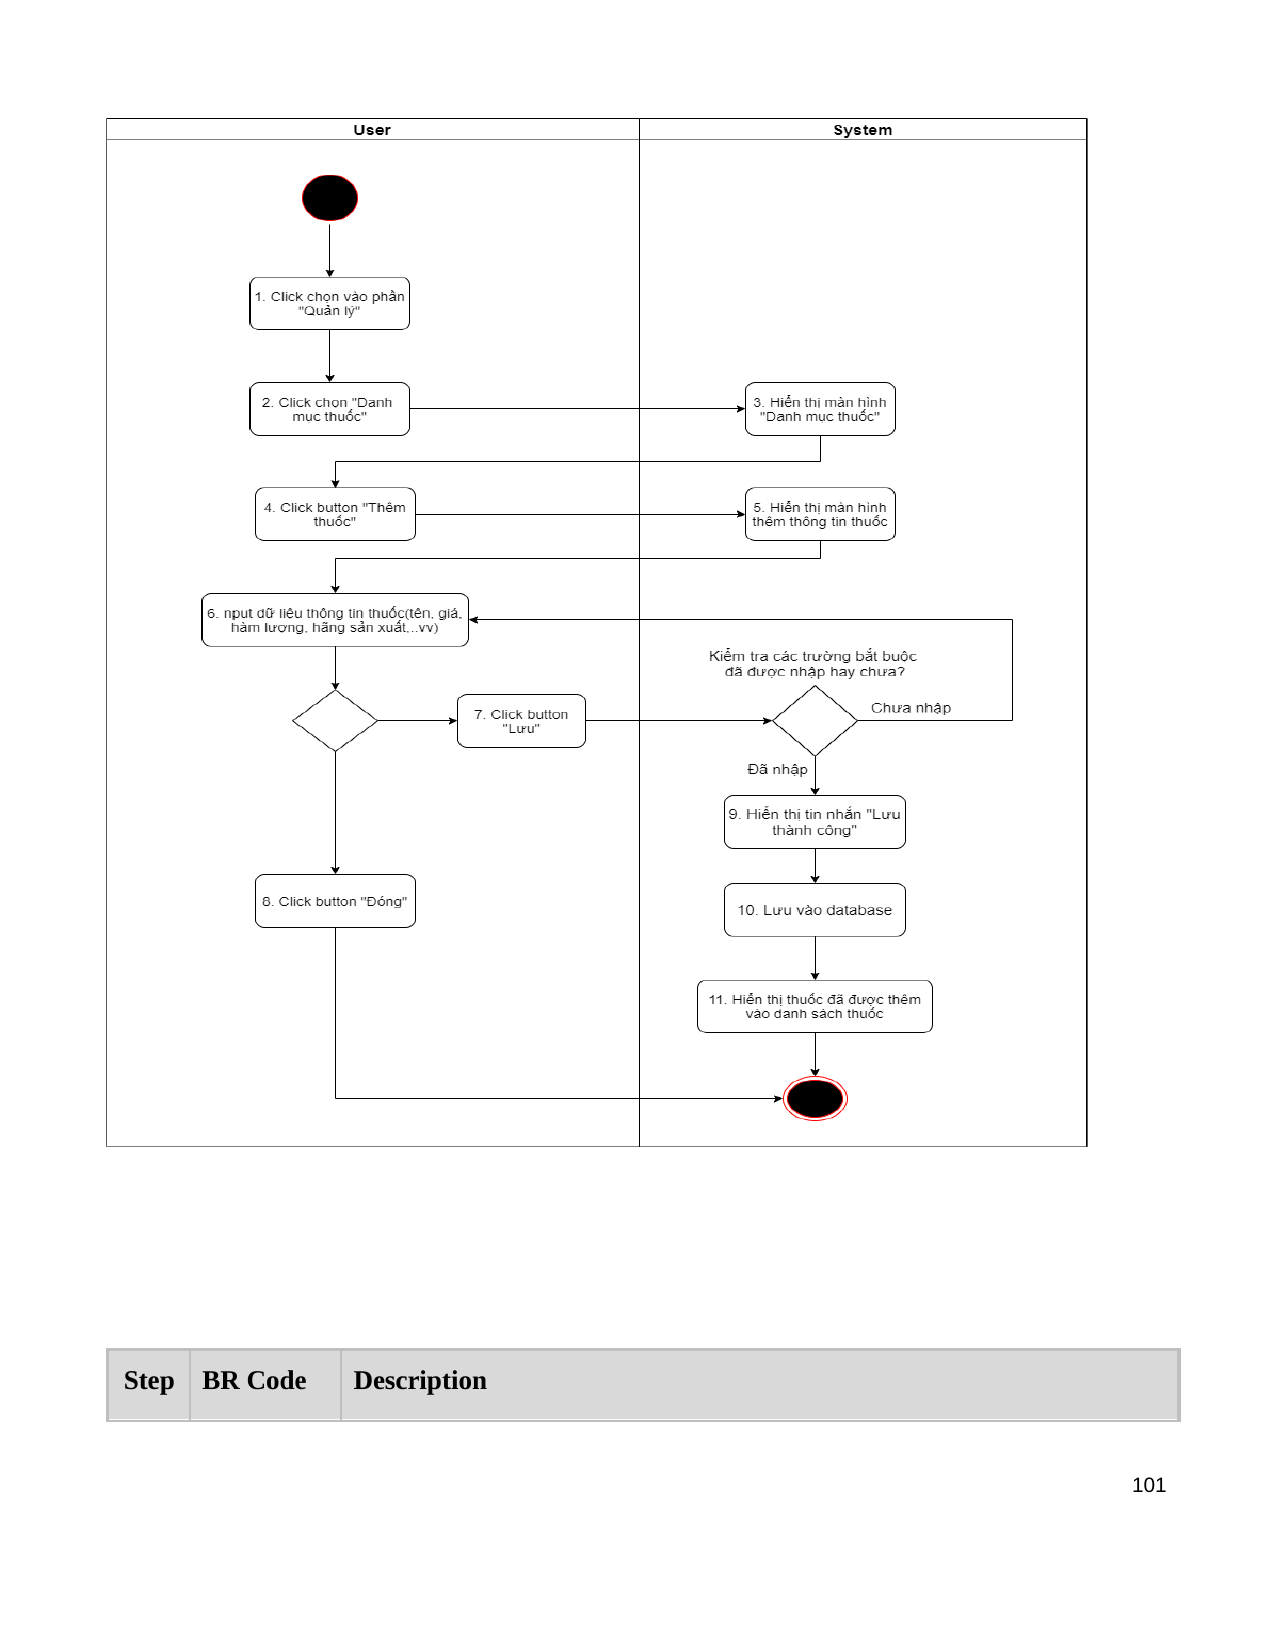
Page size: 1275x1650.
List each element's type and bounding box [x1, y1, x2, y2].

picture [106, 118, 1088, 1147]
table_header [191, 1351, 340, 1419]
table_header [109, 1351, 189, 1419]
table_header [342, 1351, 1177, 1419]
